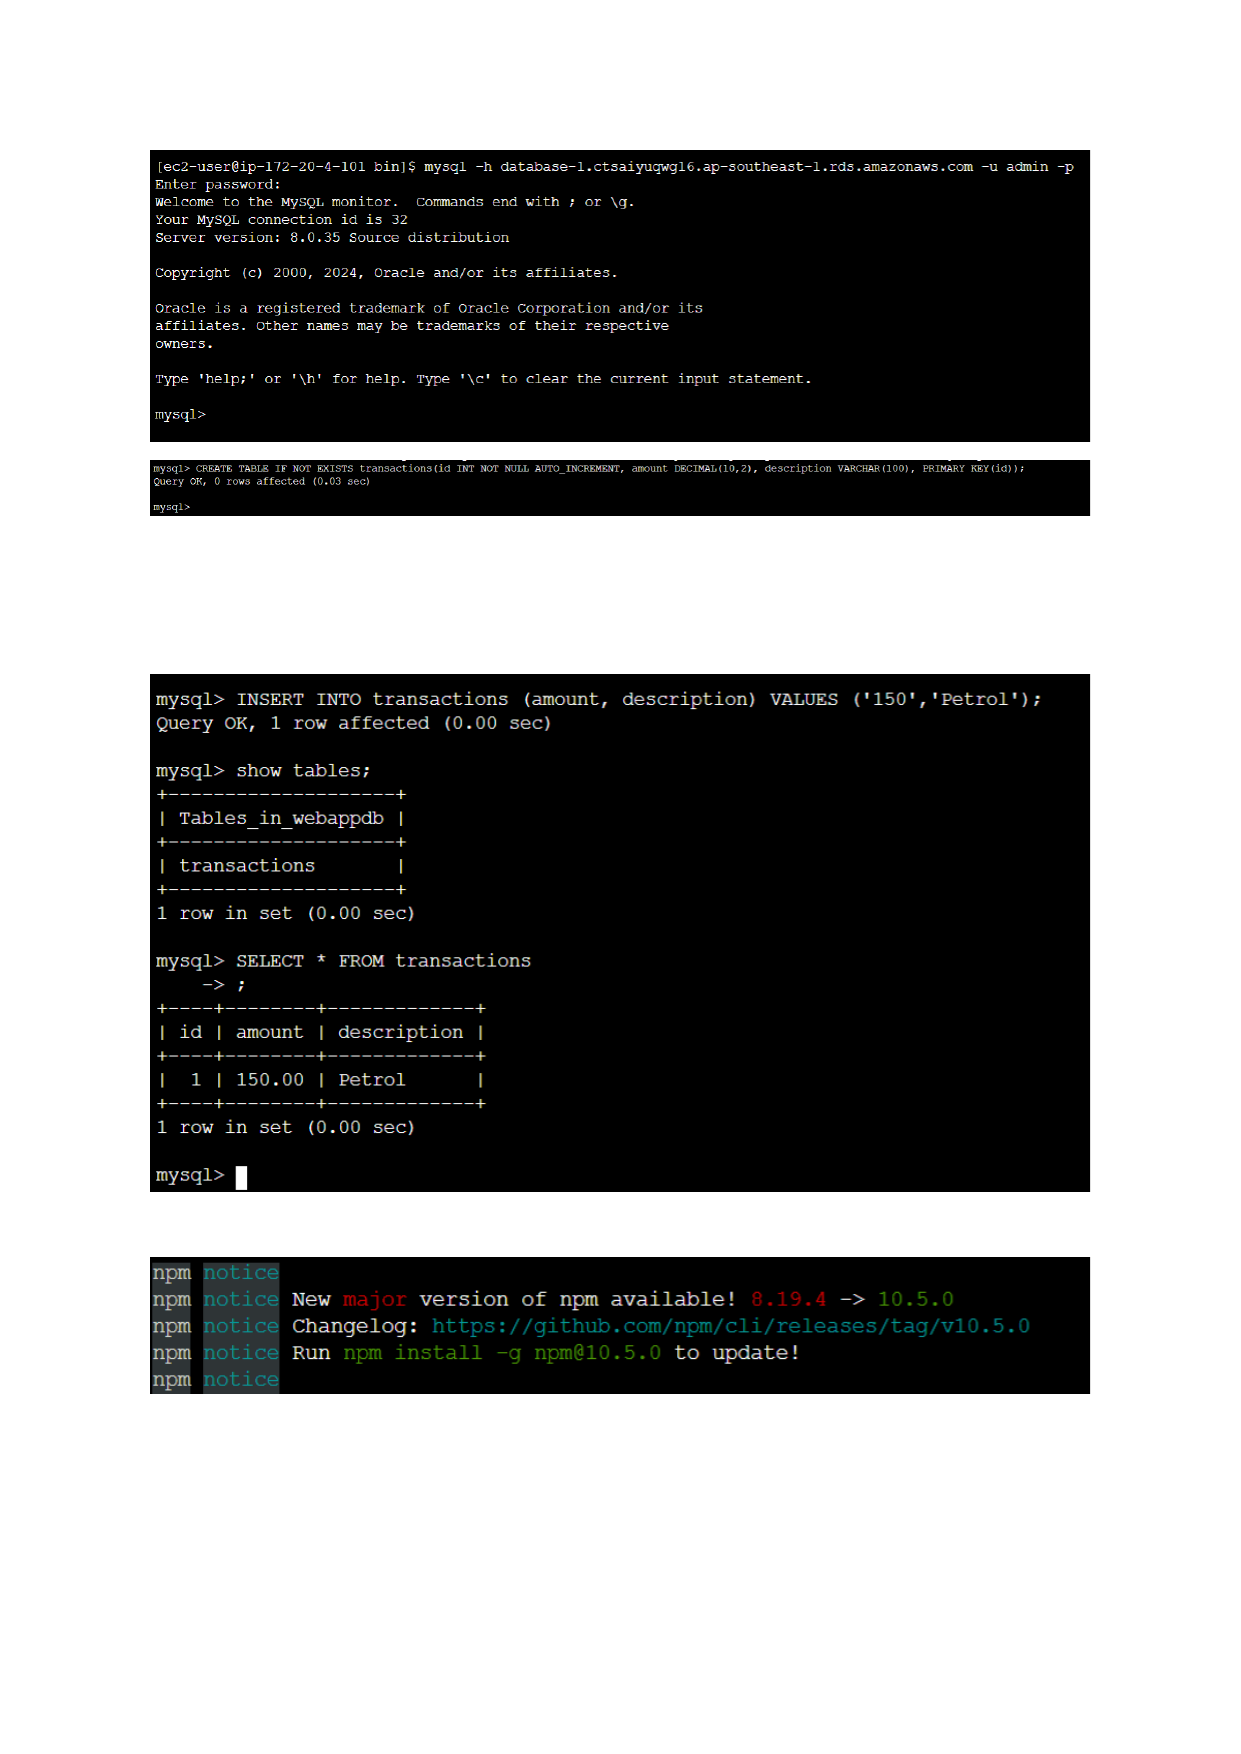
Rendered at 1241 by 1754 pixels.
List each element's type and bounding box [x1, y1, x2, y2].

picture [150, 460, 1091, 516]
picture [150, 674, 1091, 1192]
picture [150, 1257, 1091, 1394]
picture [150, 150, 1091, 442]
